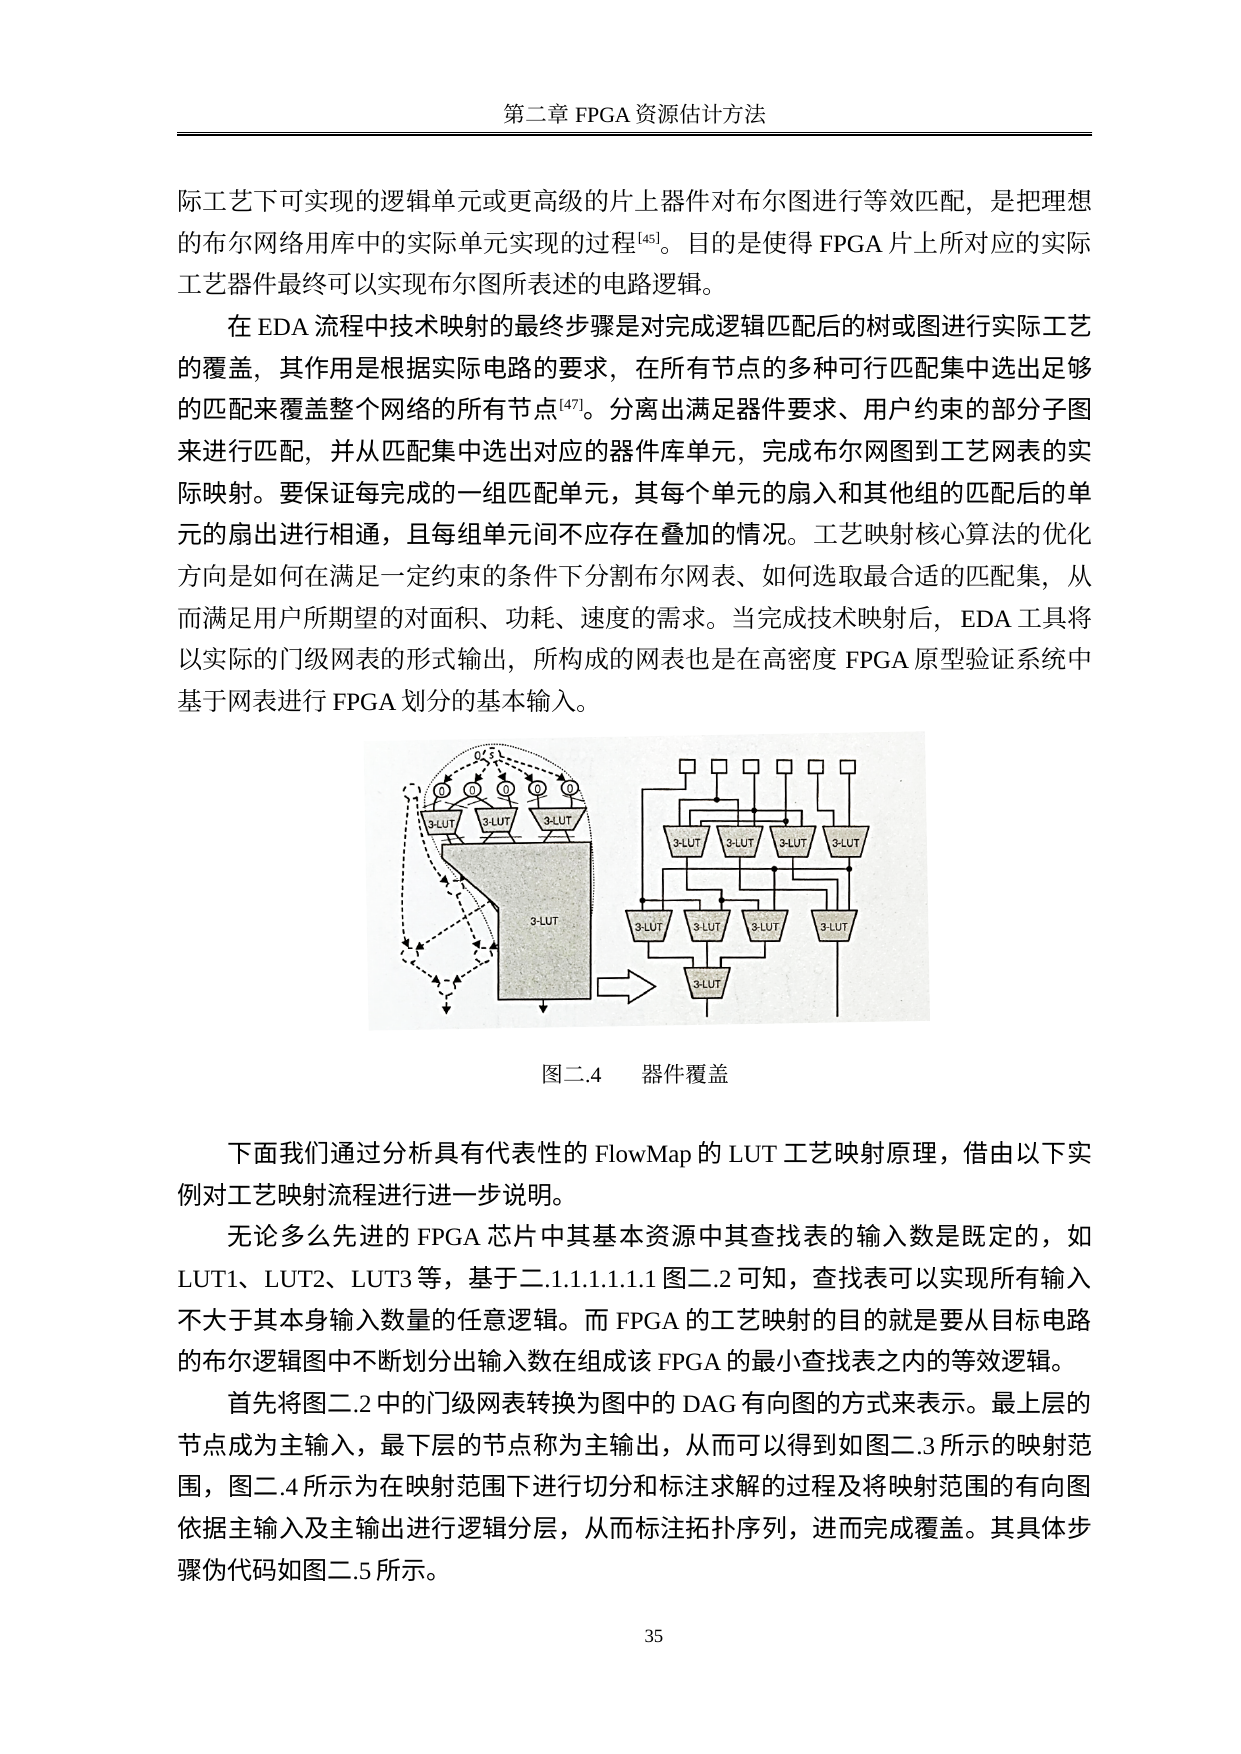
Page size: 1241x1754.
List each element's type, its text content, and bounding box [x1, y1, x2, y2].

text 器件覆盖 [177, 1057, 1092, 1088]
text 首先将图2.17中的门级网表转换为图中的DAG有向图的方式来表示。最上层的节点成为主输入，最下层的节点称为主输出，从而可以得到如图2.18所示的映射范围，图2.19所示为在映射范围下进行切分和标注求解的过程及将映射范围的有向图依据主输入及主输出进行逻辑分层，从而标注拓扑序列，进而完成覆盖。其具体步骤伪代码如图2.20所示。 [177, 1379, 1092, 1587]
text 在EDA流程中技术映射的最终步骤是对完成逻辑匹配后的树或图进行实际工艺的覆盖，其作用是根据实际电路的要求，在所有节点的多种可行匹配集中选出足够的匹配来覆盖整个网络的所有节点[47]。分离出满足器件要求、用户约束的部分子图来进行匹配，并从匹配集中选出对应的器件库单元，完成布尔网图到工艺网表的实际映射。要保证每完成的一组匹配单元，其每个单元的扇入和其他组的匹配后的单元的扇出进行相通，且每组单元间不应存在叠加的情况。工艺映射核心算法的优化方向是如何在满足一定约束的条件下分割布尔网表、如何选取最合适的匹配集，从而满足用户所期望的对面积、功耗、速度的需求。当完成技术映射后，EDA工具将以实际的门级网表的形式输出，所构成的网表也是在高密度FPGA原型验证系统中基于网表进行FPGA划分的基本输入。 [177, 302, 1092, 719]
picture [363, 731, 930, 1031]
text 无论多么先进的FPGA芯片中其基本资源中其查找表的输入数是既定的，如LUT1、LUT2、LUT3等，基于图2.2可知，查找表可以实现所有输入不大于其本身输入数量的任意逻辑。而FPGA的工艺映射的目的就是要从目标电路的布尔逻辑图中不断划分出输入数在组成该FPGA的最小查找表之内的等效逻辑。 [177, 1212, 1092, 1379]
text 下面我们通过分析具有代表性的FlowMap的LUT工艺映射原理，借由以下实例对工艺映射流程进行进一步说明。 [177, 1129, 1092, 1212]
